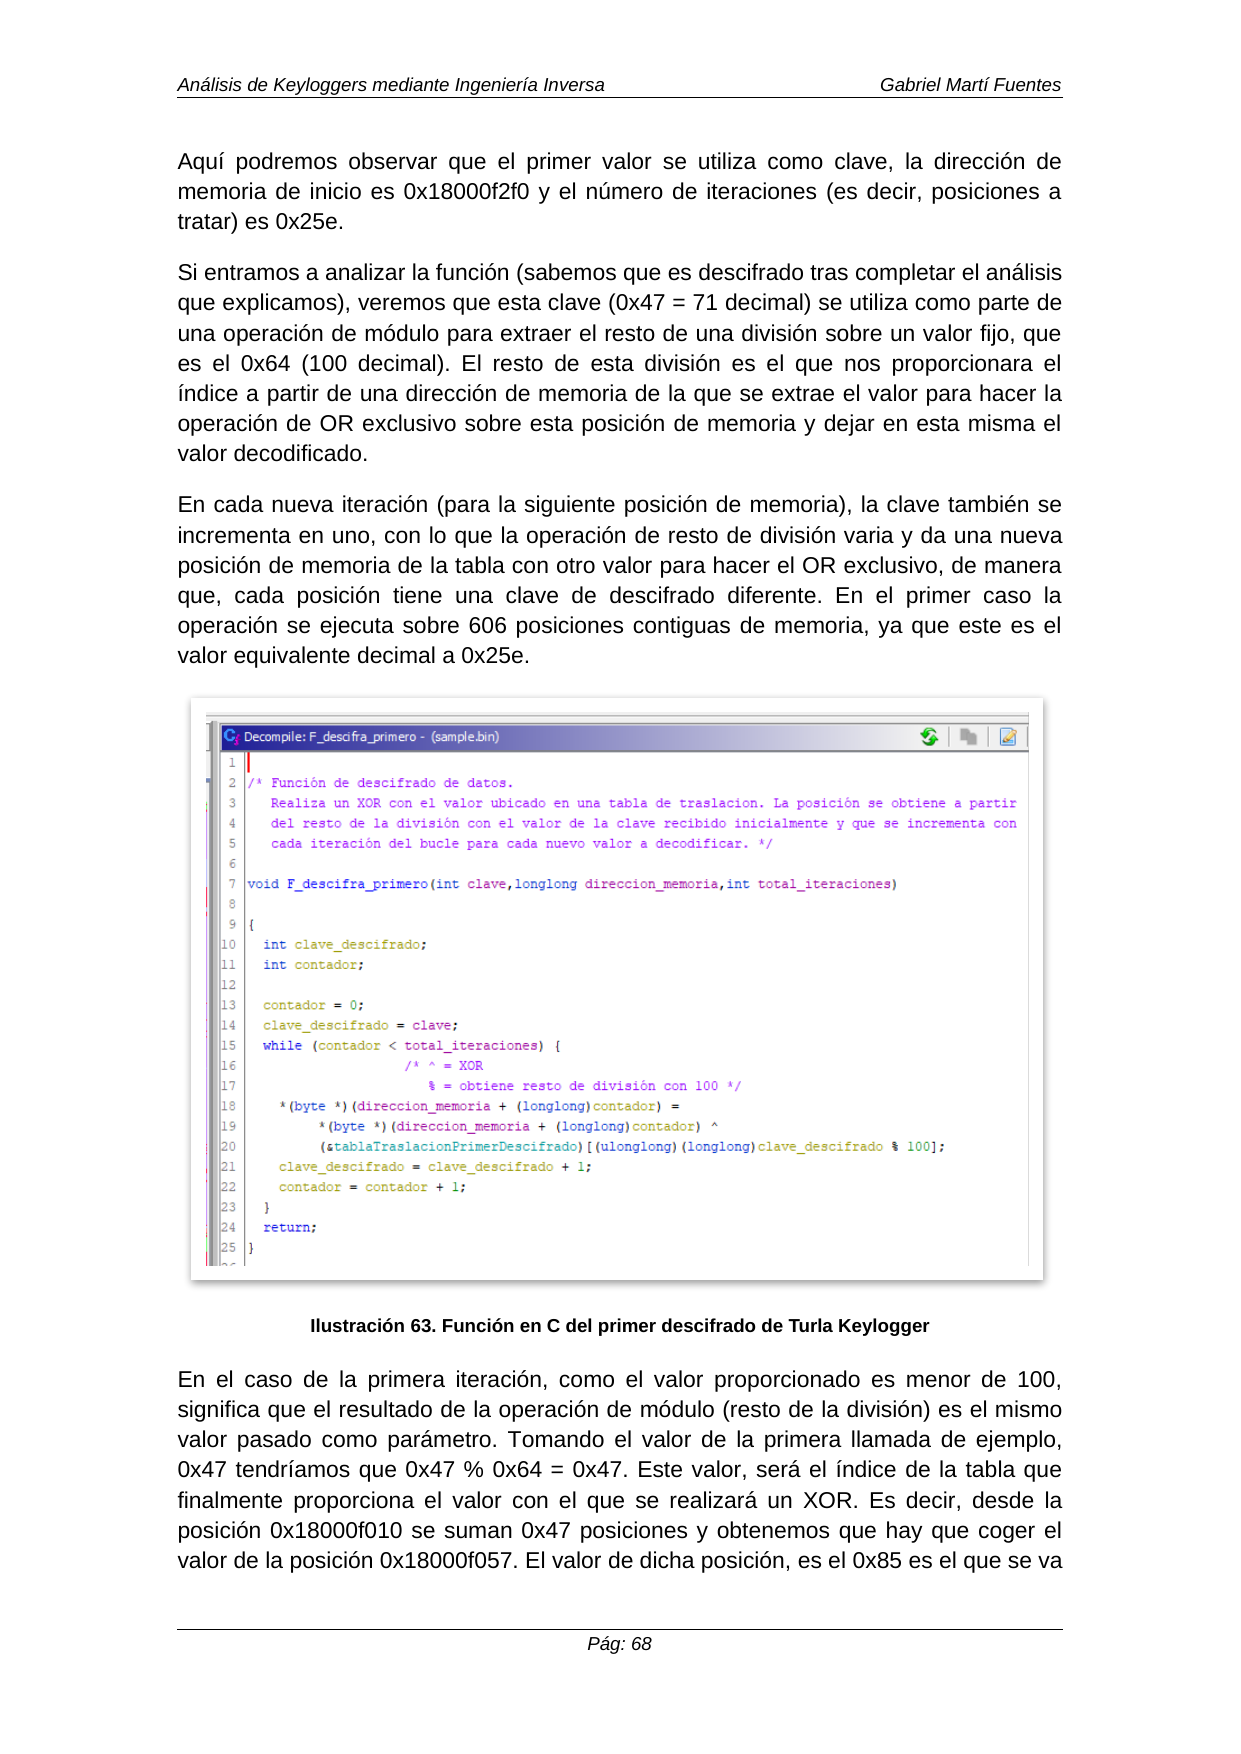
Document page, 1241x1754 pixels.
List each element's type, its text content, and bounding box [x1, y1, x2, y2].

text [177, 1366, 1063, 1573]
text En cada nueva iteración (para la siguiente posición de memoria), la clave también se incrementa en uno, con lo que la operación de resto de división varia y da una nueva posición de memoria de la tabla con otro valor para hacer el OR exclusivo, de manera que, cada posición tiene una clave de descifrado diferente. En el primer caso la operación se ejecuta sobre 606 posiciones contiguas de memoria, ya que este es el valor equivalente decimal a 0x25e. [177, 491, 1063, 669]
text Aquí podremos observar que el primer valor se utiliza como clave, la dirección de memoria de inicio es 0x18000f2f0 y el número de iteraciones (es decir, posiciones a tratar) es 0x25e. [177, 148, 1063, 234]
picture [206, 712, 1029, 1266]
text Ilustración 63. Función en C del primer descifrado de Turla Keylogger [177, 1315, 1063, 1337]
text Si entramos a analizar la función (sabemos que es descifrado tras completar el análisis que explicamos), veremos que esta clave (0x47 = 71 decimal) se utiliza como parte de una operación de módulo para extraer el resto de una división sobre un valor fijo, que es el 0x64 (100 decimal). El resto de esta división es el que nos proporcionara el índice a partir de una dirección de memoria de la que se extrae el valor para hacer la operación de OR exclusivo sobre esta posición de memoria y dejar en esta misma el valor decodificado. [177, 259, 1063, 467]
